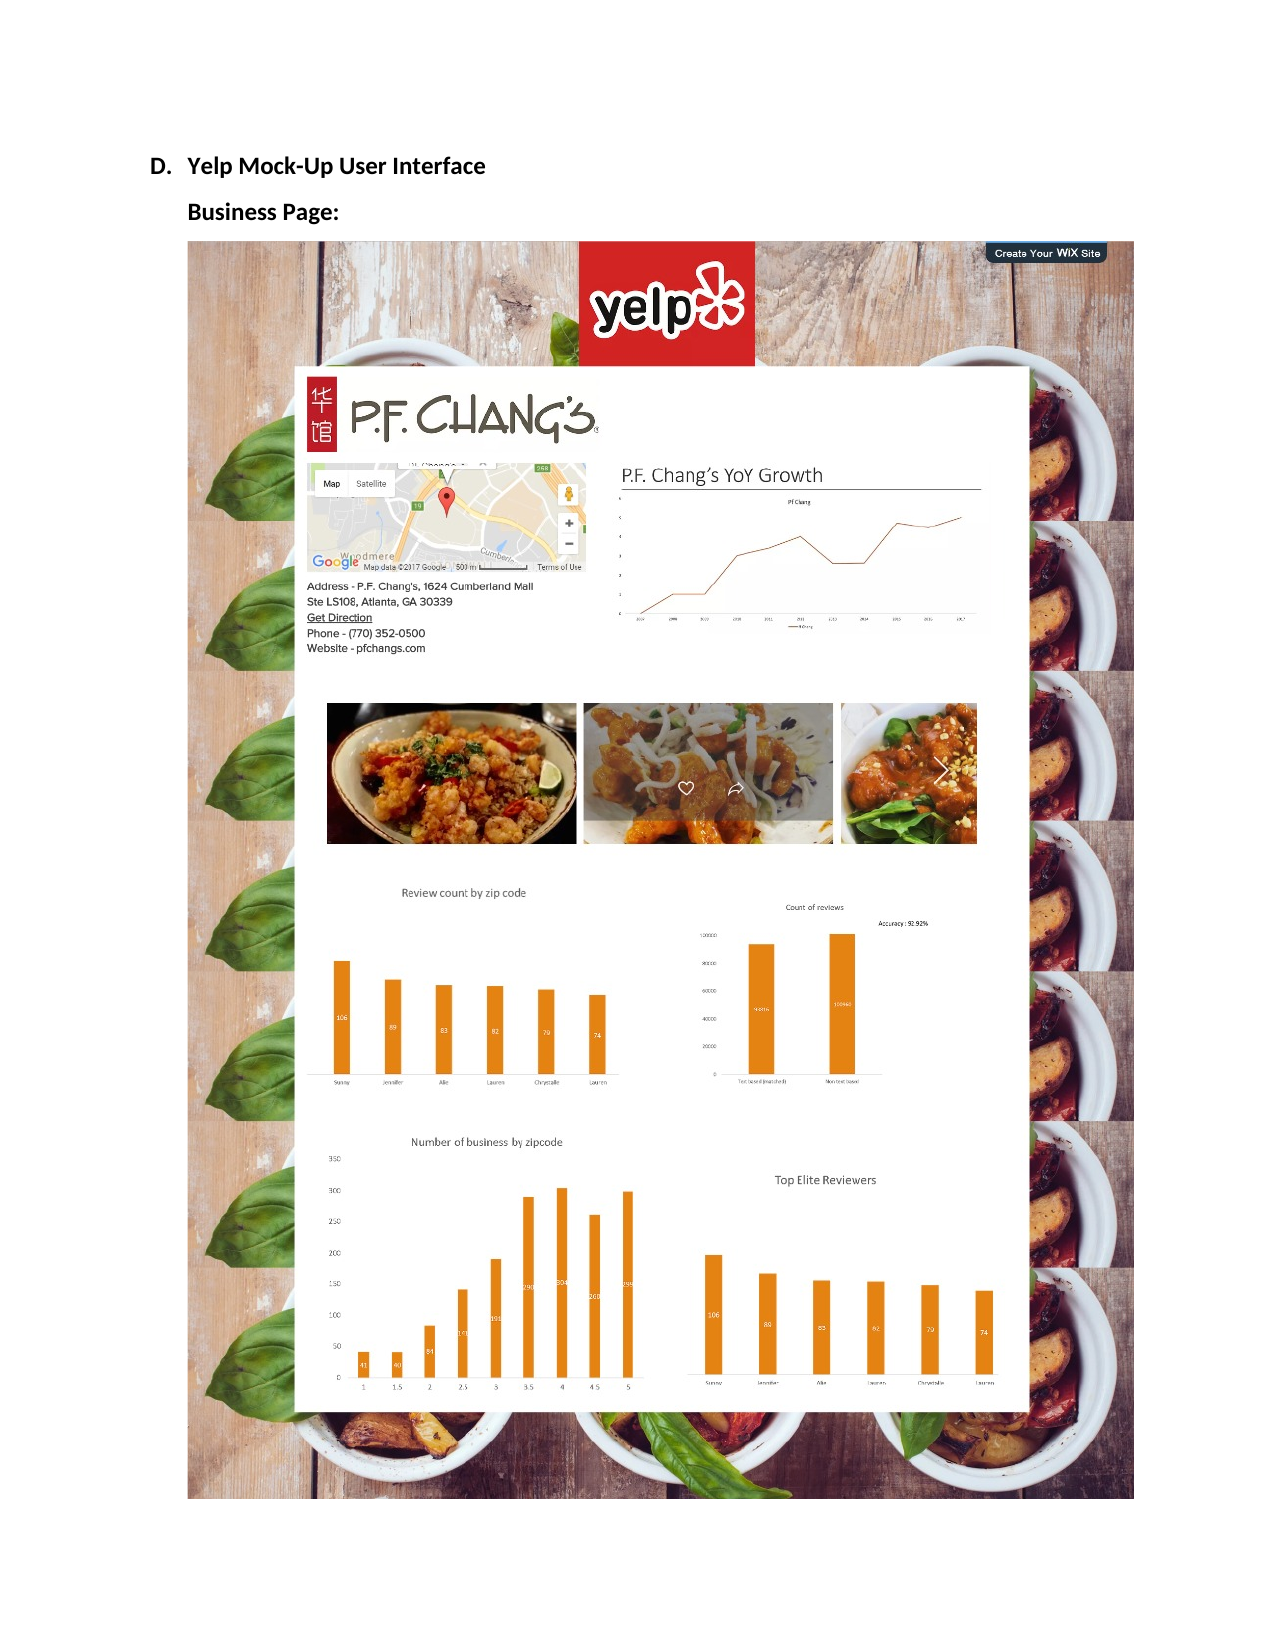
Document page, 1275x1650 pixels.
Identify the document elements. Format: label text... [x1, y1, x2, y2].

picture [187, 241, 1134, 1499]
list Yelp Mock-Up User Interface [150, 150, 1125, 181]
list Business Page: [187, 196, 1125, 226]
